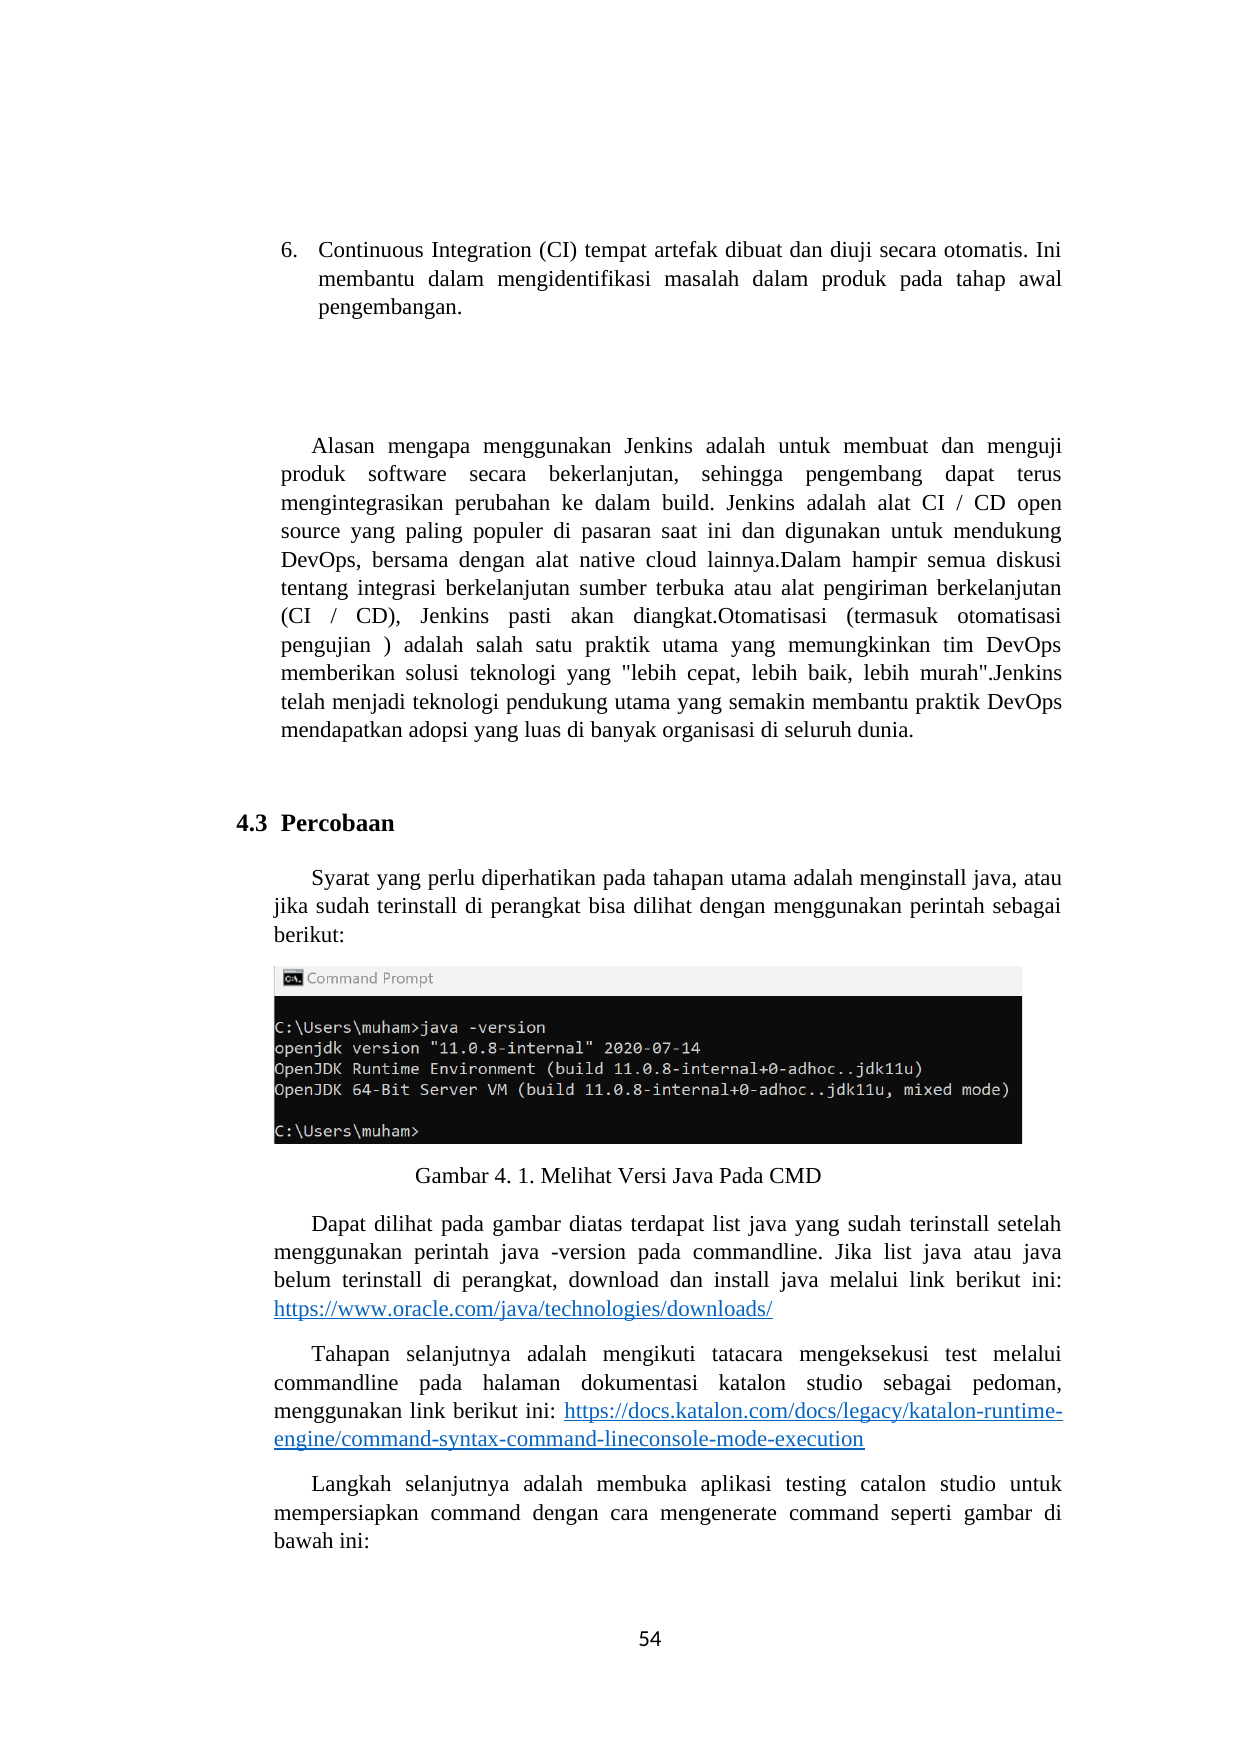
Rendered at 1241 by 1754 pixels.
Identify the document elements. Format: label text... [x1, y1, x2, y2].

subtitle Percobaan [236, 808, 1051, 837]
text Alasan mengapa menggunakan Jenkins adalah untuk membuat dan menguji produk software secara bekerlanjutan, sehingga pengembang dapat terus mengintegrasikan perubahan ke dalam build. Jenkins adalah alat CI / CD open source yang paling populer di pasaran saat ini dan digunakan untuk mendukung DevOps, bersama dengan alat native cloud lainnya.Dalam hampir semua diskusi tentang integrasi berkelanjutan sumber terbuka atau alat pengiriman berkelanjutan (CI / CD), Jenkins pasti akan diangkat.Otomatisasi (termasuk otomatisasi pengujian ) adalah salah satu praktik utama yang memungkinkan tim DevOps memberikan solusi teknologi yang "lebih cepat, lebih baik, lebih murah".Jenkins telah menjadi teknologi pendukung utama yang semakin membantu praktik DevOps mendapatkan adopsi yang luas di banyak organisasi di seluruh dunia. [281, 432, 1063, 743]
list Continuous Integration (CI) tempat artefak dibuat dan diuji secara otomatis. Ini membantu dalam mengidentifikasi masalah dalam produk pada tahap awal pengembangan. [281, 236, 1063, 319]
text Tahapan selanjutnya adalah mengikuti tatacara mengeksekusi test melalui commandline pada halaman dokumentasi katalon studio sebagai pedoman, menggunakan link berikut ini: https://docs.katalon.com/docs/legacy/katalon-runtime-engine/command-syntax-command-lineconsole-mode-execution [274, 1340, 1063, 1452]
picture [273, 966, 1023, 1144]
text Syarat yang perlu diperhatikan pada tahapan utama adalah menginstall java, atau jika sudah terinstall di perangkat bisa dilihat dengan menggunakan perintah sebagai berikut: [274, 864, 1063, 947]
list Langkah selanjutnya adalah membuka aplikasi testing catalon studio untuk mempersiapkan command dengan cara mengenerate command seperti gambar di bawah ini: [274, 1471, 1063, 1554]
text Gambar 4. . Melihat Versi Java Pada CMD [386, 1162, 1063, 1189]
text Dapat dilihat pada gambar diatas terdapat list java yang sudah terinstall setelah menggunakan perintah java -version pada commandline. Jika list java atau java belum terinstall di perangkat, download dan install java melalui link berikut ini: https://www.oracle.com/java/technologies/downloads/ [274, 1210, 1063, 1321]
